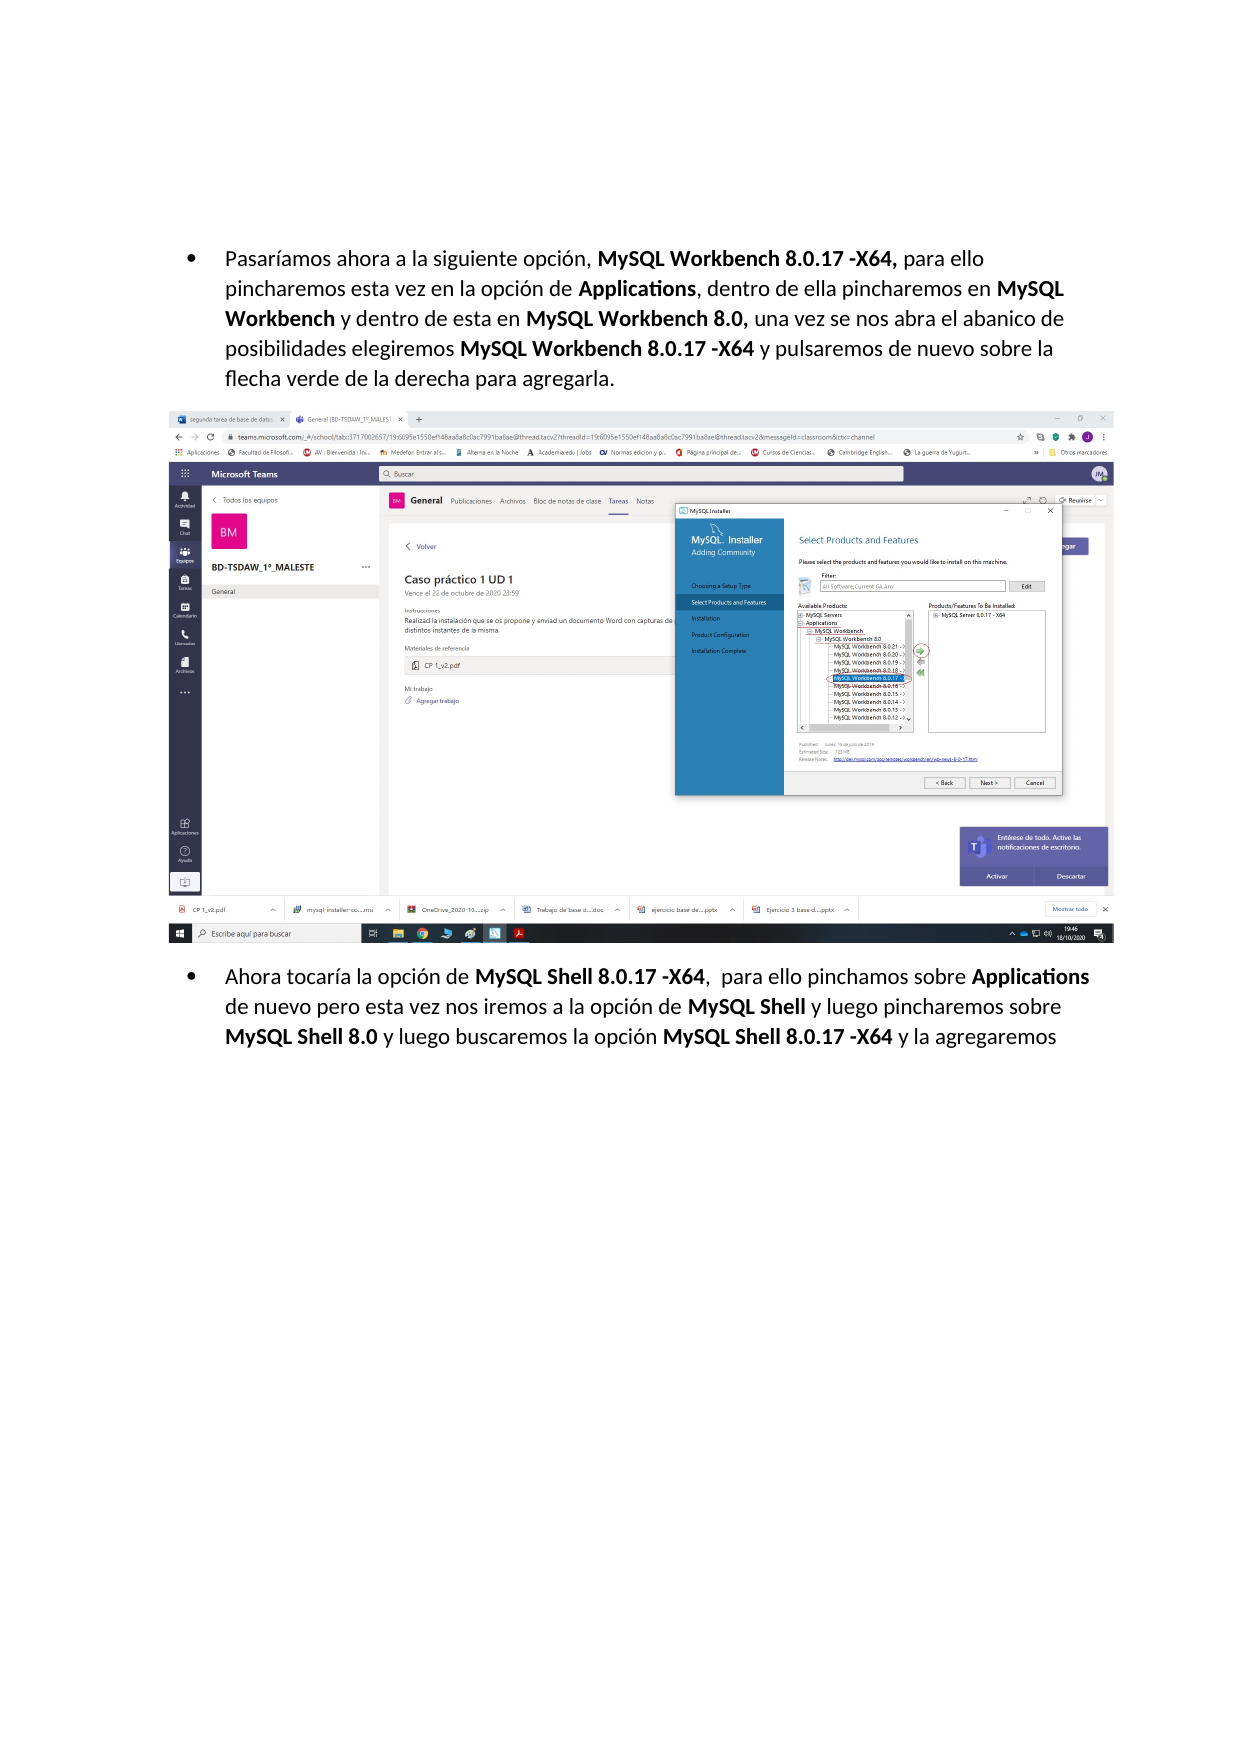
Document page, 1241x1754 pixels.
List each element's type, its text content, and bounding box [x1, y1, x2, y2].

list Pasaríamos ahora a la siguiente opción, MySQL Workbench 8.0.17 -X64, para ello pincharemos esta vez en la opción de Applications, dentro de ella pincharemos en MySQL Workbench y dentro de esta en MySQL Workbench 8.0, una vez se nos abra el abanico de posibilidades elegiremos MySQL Workbench 8.0.17 -X64 y pulsaremos de nuevo sobre la flecha verde de la derecha para agregarla. [187, 244, 1090, 393]
list Ahora tocaría la opción de MySQL Shell 8.0.17 -X64, para ello pinchamos sobre Applications de nuevo pero esta vez nos iremos a la opción de MySQL Shell y luego pincharemos sobre MySQL Shell 8.0 y luego buscaremos la opción MySQL Shell 8.0.17 -X64 y la agregaremos dándole de nuevo a la flecha verde. [187, 962, 1090, 1050]
